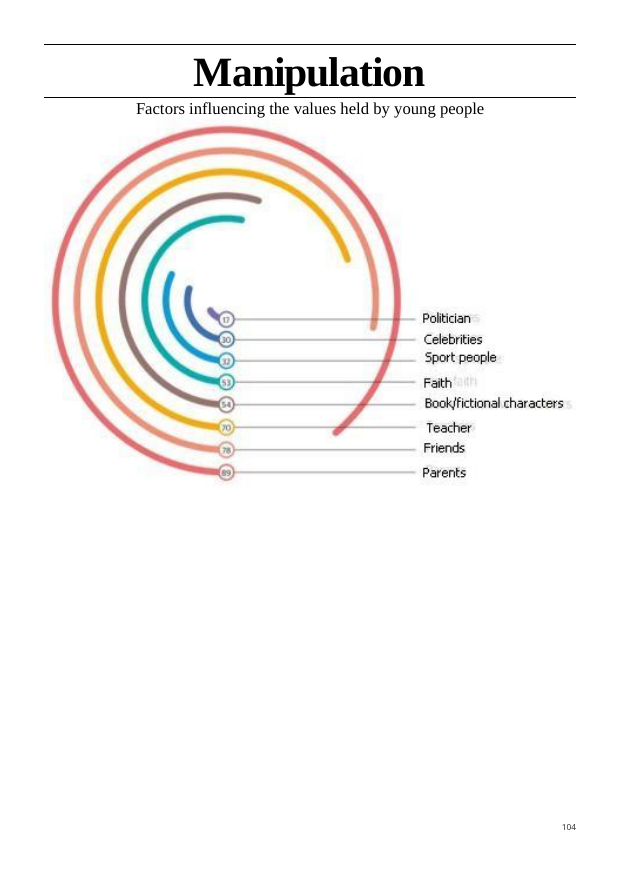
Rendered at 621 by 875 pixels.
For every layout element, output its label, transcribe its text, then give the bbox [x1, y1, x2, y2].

subtitle Manipulation [44, 45, 576, 97]
picture [44, 119, 576, 488]
text Factors influencing the values held by young people [44, 98, 576, 118]
